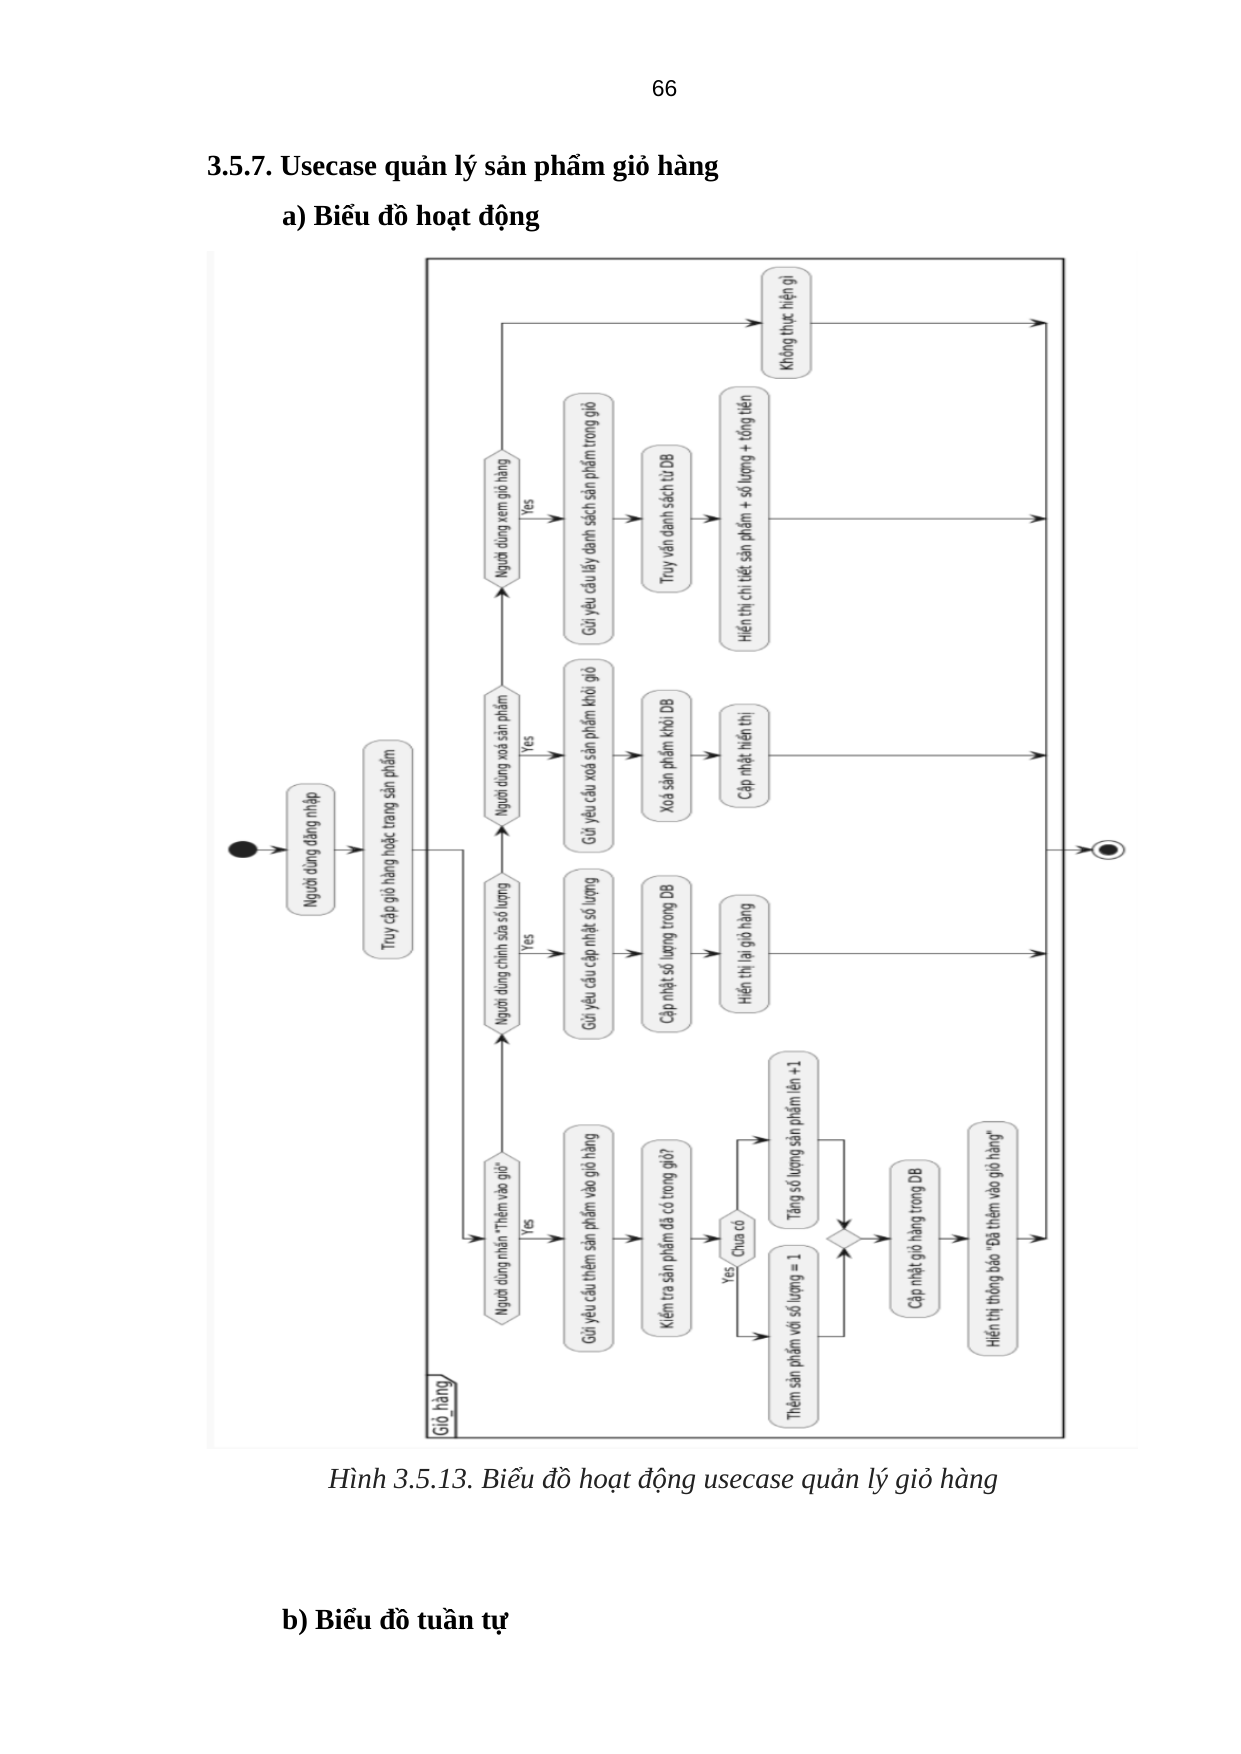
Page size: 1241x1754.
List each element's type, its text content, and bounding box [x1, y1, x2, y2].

subtitle Hình 3.5.13. Biểu đồ hoạt động usecase quản lý giỏ hàng [207, 1461, 1122, 1495]
text a) Biểu đồ hoạt động [207, 198, 1122, 232]
text b) Biểu đồ tuần tự [207, 1602, 1122, 1636]
subtitle 3.5.7. Usecase quản lý sản phẩm giỏ hàng [207, 148, 1122, 181]
picture [207, 252, 1138, 1449]
